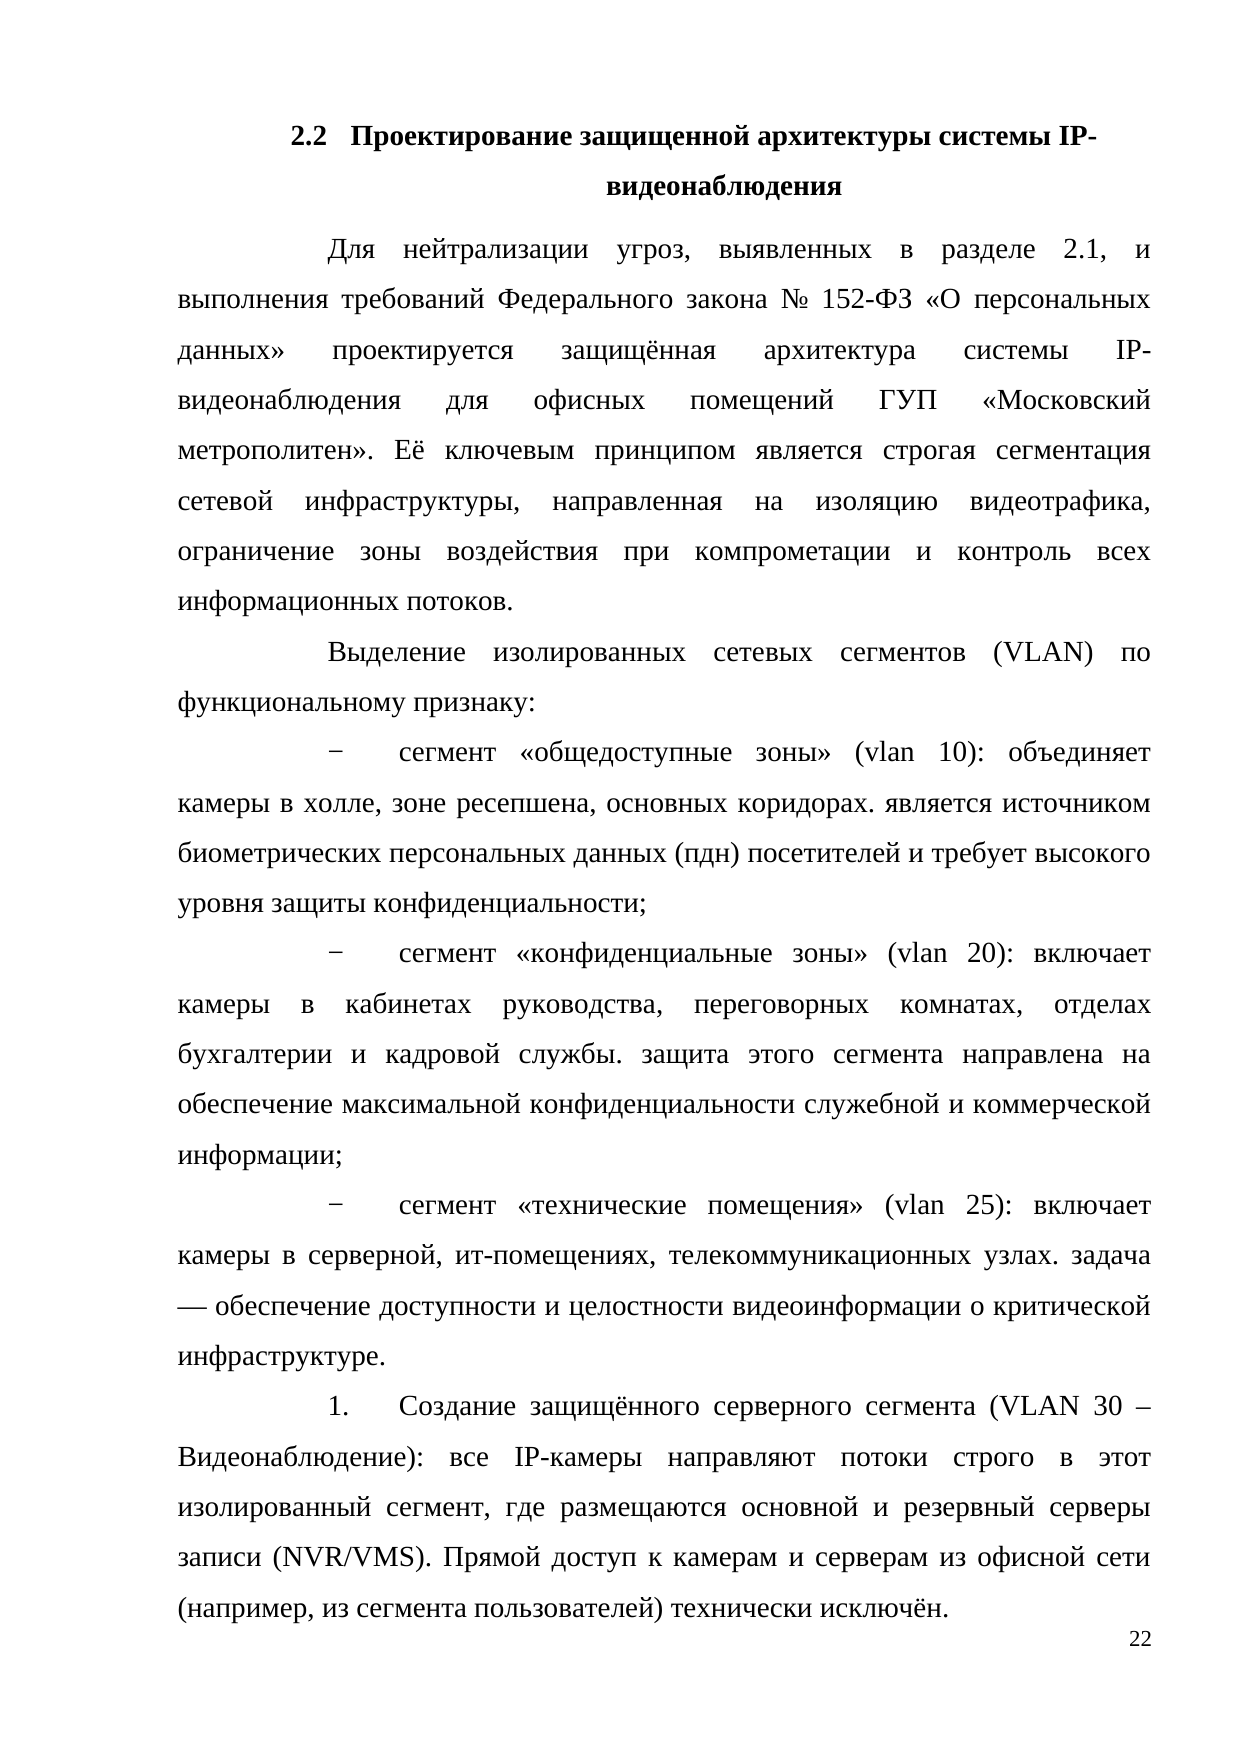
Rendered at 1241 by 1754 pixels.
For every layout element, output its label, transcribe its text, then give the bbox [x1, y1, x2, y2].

list сегмент «общедоступные зоны» (vlan 10): объединяет камеры в холле, зоне ресепшена, основных коридорах. является источником биометрических персональных данных (пдн) посетителей и требует высокого уровня защиты конфиденциальности; [177, 734, 1152, 919]
subtitle Проектирование защищенной архитектуры системы IP-видеонаблюдения [236, 118, 1152, 202]
list Создание защищённого серверного сегмента (VLAN 30 – Видеонаблюдение): все IP-камеры направляют потоки строго в этот изолированный сегмент, где размещаются основной и резервный серверы записи (NVR/VMS). Прямой доступ к камерам и серверам из офисной сети (например, из сегмента пользователей) технически исключён. [177, 1388, 1152, 1623]
text Выделение изолированных сетевых сегментов (VLAN) по функциональному признаку: [177, 634, 1152, 718]
list сегмент «технические помещения» (vlan 25): включает камеры в серверной, ит-помещениях, телекоммуникационных узлах. задача — обеспечение доступности и целостности видеоинформации о критической инфраструктуре. [177, 1187, 1152, 1372]
text Для нейтрализации угроз, выявленных в разделе 2.1, и выполнения требований Федерального закона № 152-ФЗ «О персональных данных» проектируется защищённая архитектура системы IP-видеонаблюдения для офисных помещений ГУП «Московский метрополитен». Её ключевым принципом является строгая сегментация сетевой инфраструктуры, направленная на изоляцию видеотрафика, ограничение зоны воздействия при компрометации и контроль всех информационных потоков. [177, 231, 1152, 617]
list сегмент «конфиденциальные зоны» (vlan 20): включает камеры в кабинетах руководства, переговорных комнатах, отделах бухгалтерии и кадровой службы. защита этого сегмента направлена на обеспечение максимальной конфиденциальности служебной и коммерческой информации; [177, 936, 1152, 1170]
